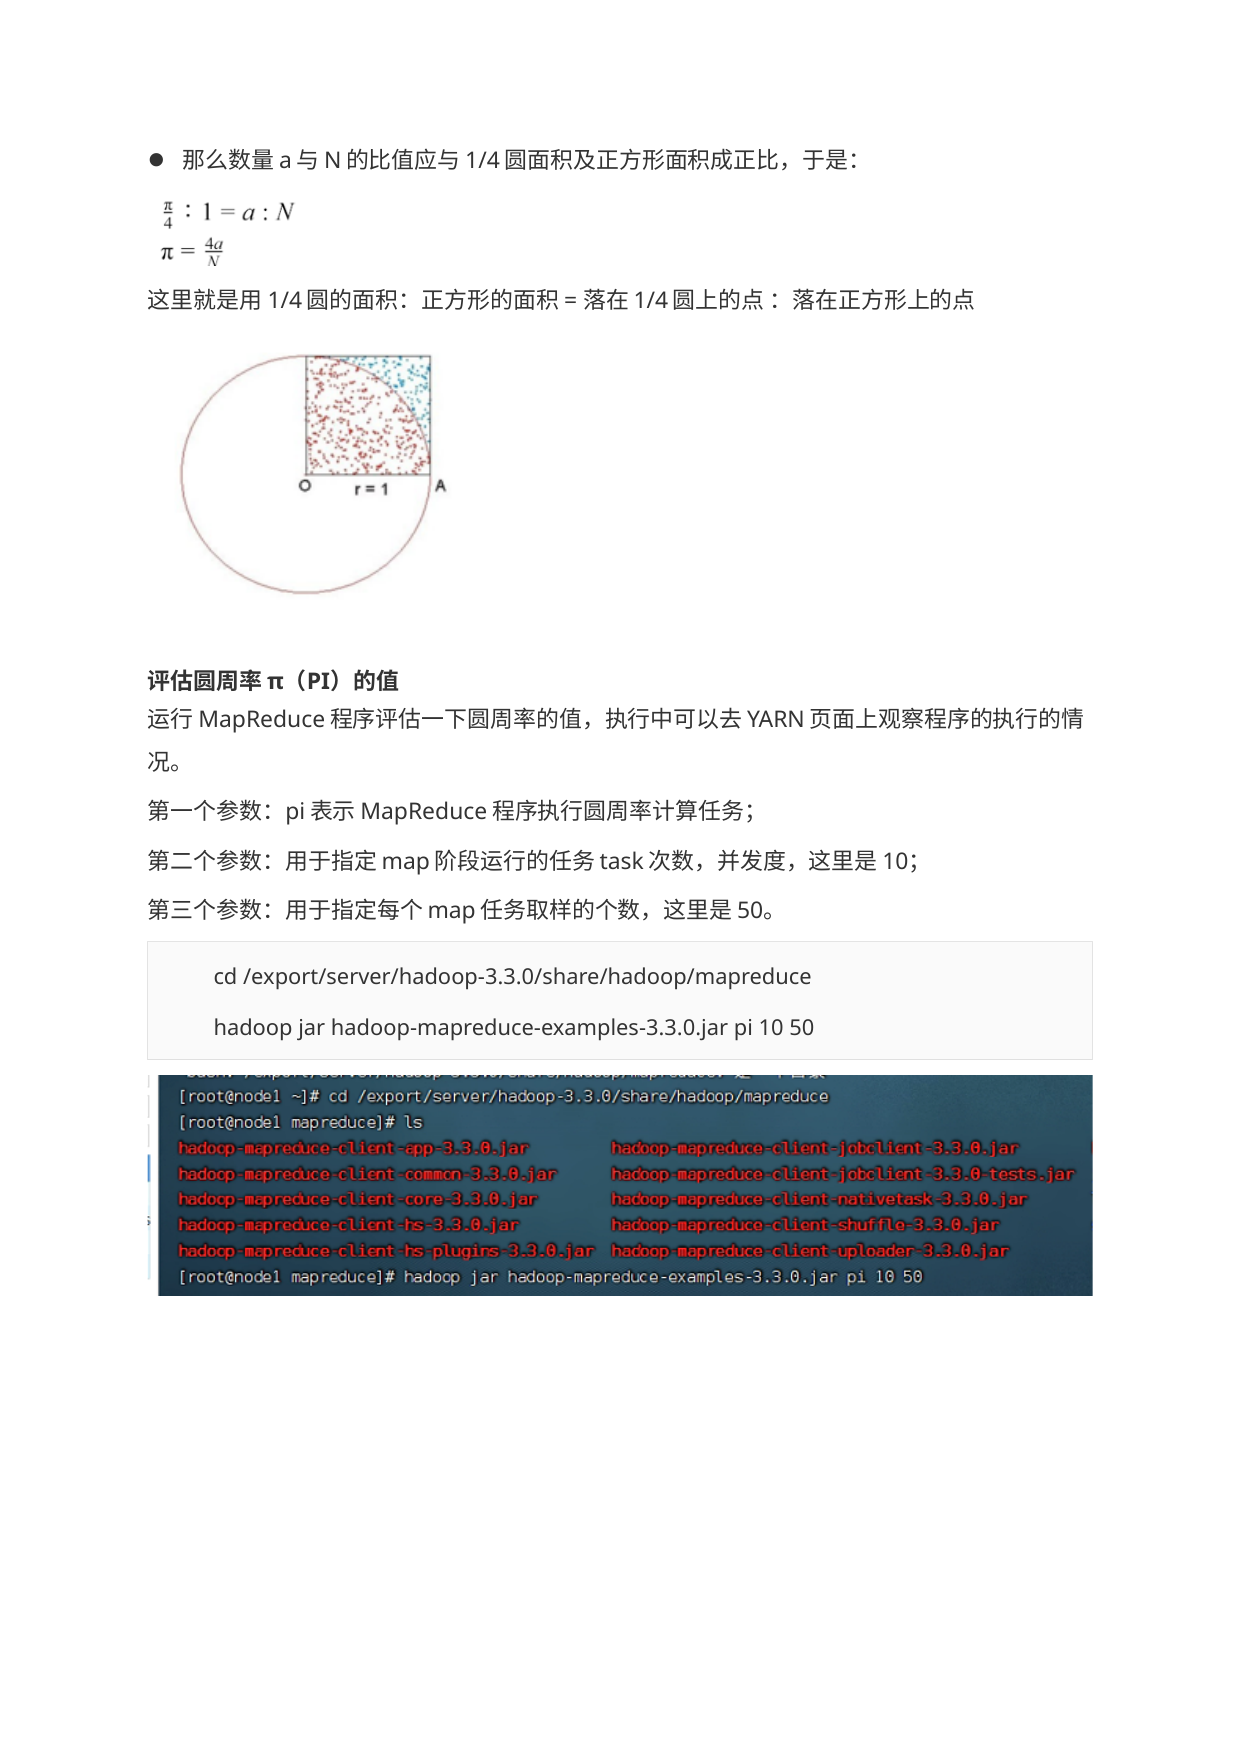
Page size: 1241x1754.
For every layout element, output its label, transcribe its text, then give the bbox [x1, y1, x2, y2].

text 评估圆周率π（PI）的值 [148, 669, 1093, 694]
picture [147, 1075, 1093, 1296]
picture [147, 191, 299, 266]
picture [147, 331, 464, 607]
text 第一个参数：pi表示MapReduce程序执行圆周率计算任务； [148, 793, 1093, 826]
list 那么数量a与N的比值应与1/4圆面积及正方形面积成正比，于是： [148, 142, 1093, 175]
text 第三个参数：用于指定每个map任务取样的个数，这里是50。 [148, 892, 1093, 926]
text 运行MapReduce程序评估一下圆周率的值，执行中可以去YARN页面上观察程序的执行的情况。 [148, 701, 1093, 777]
text 第二个参数：用于指定map阶段运行的任务task次数，并发度，这里是10； [148, 843, 1093, 876]
text 这里就是用 1/4圆的面积：正方形的面积 = 落在1/4圆上的点 ：落在正方形上的点 [148, 282, 1093, 316]
